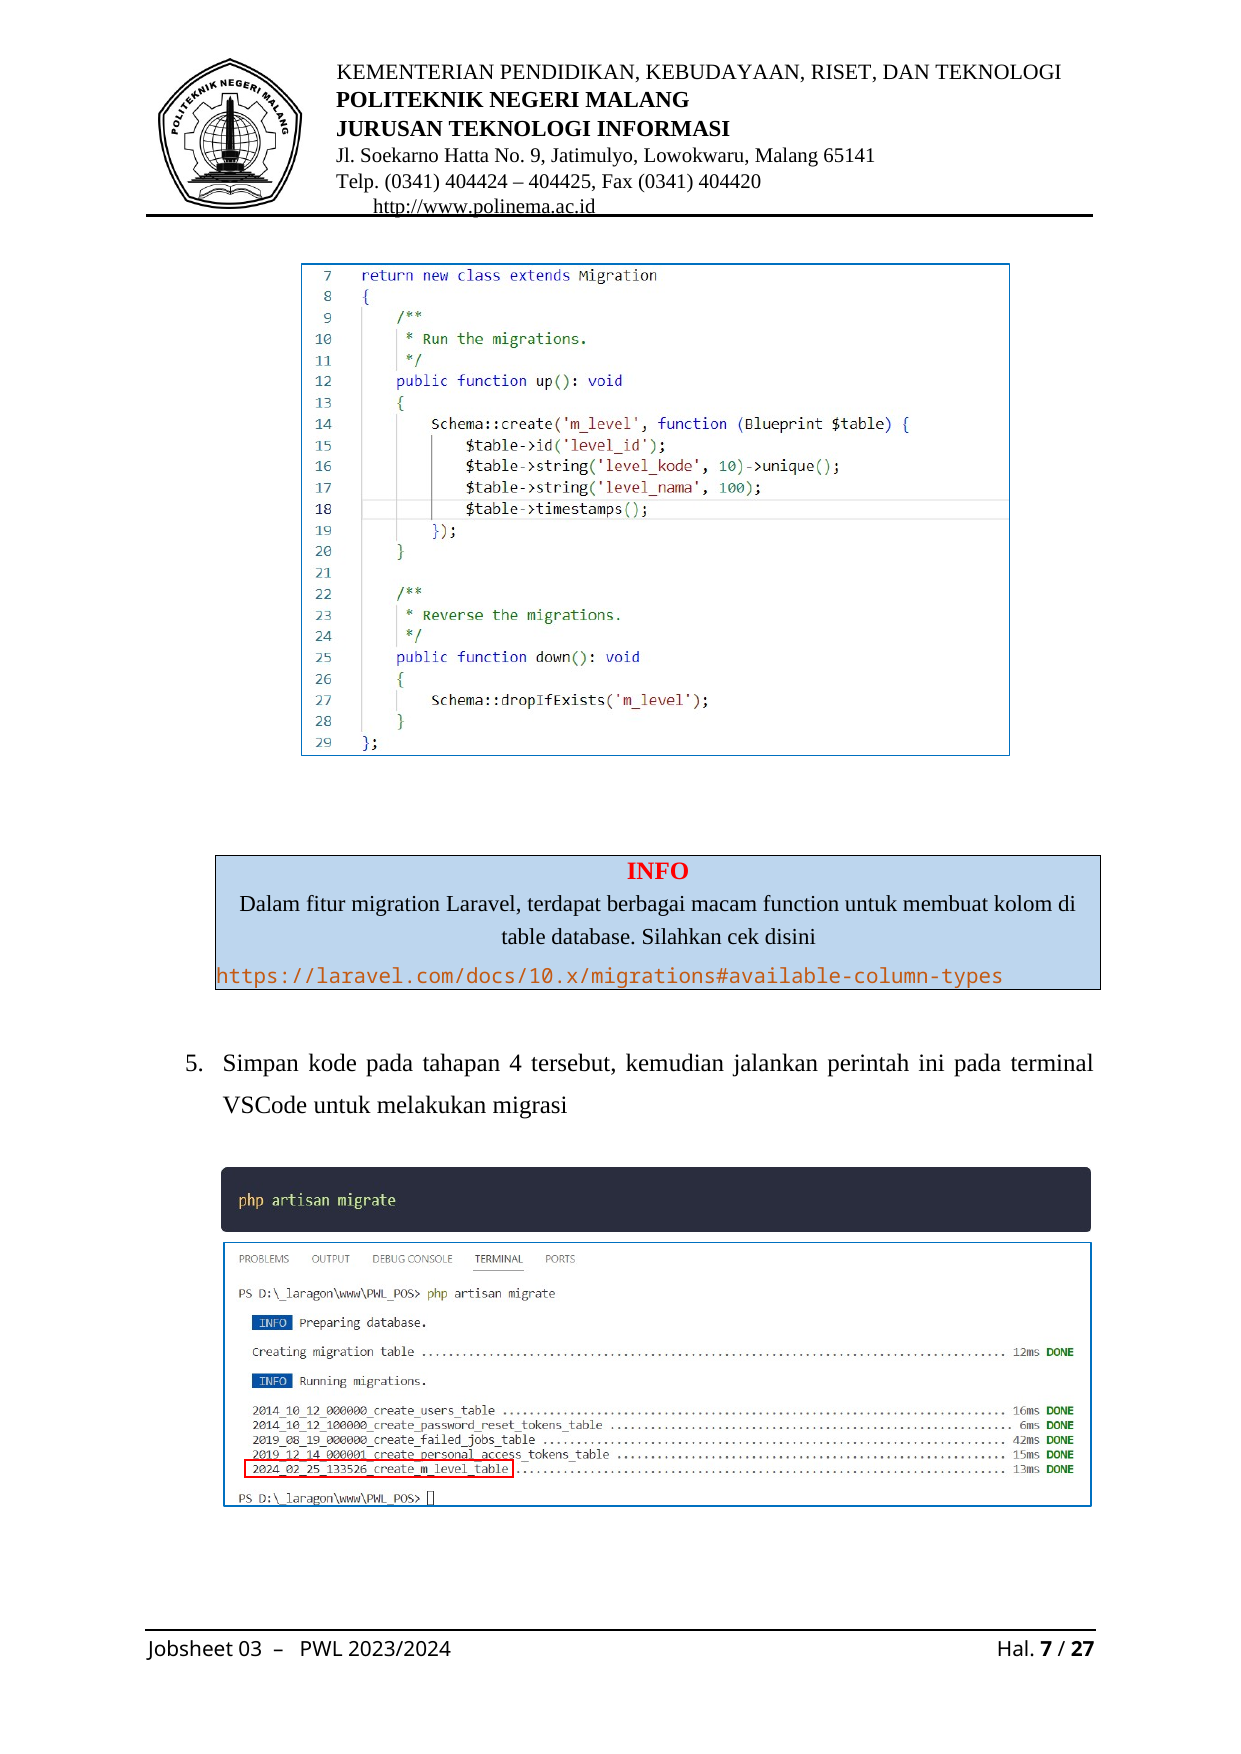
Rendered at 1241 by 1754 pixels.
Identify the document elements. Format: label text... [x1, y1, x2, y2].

text INFO [216, 856, 1100, 884]
picture [302, 265, 1009, 755]
picture [225, 1243, 1090, 1505]
picture [158, 58, 304, 209]
picture [221, 1167, 1091, 1232]
text Dalam fitur migration Laravel, terdapat berbagai macam function untuk membuat kolom di table database. Silahkan cek disini [216, 890, 1100, 949]
text https://laravel.com/docs/10.x/migrations#available-column-types [216, 960, 1100, 989]
list Simpan kode pada tahapan 4 tersebut, kemudian jalankan perintah ini pada terminal VSCode untuk melakukan migrasi [185, 1048, 1095, 1119]
